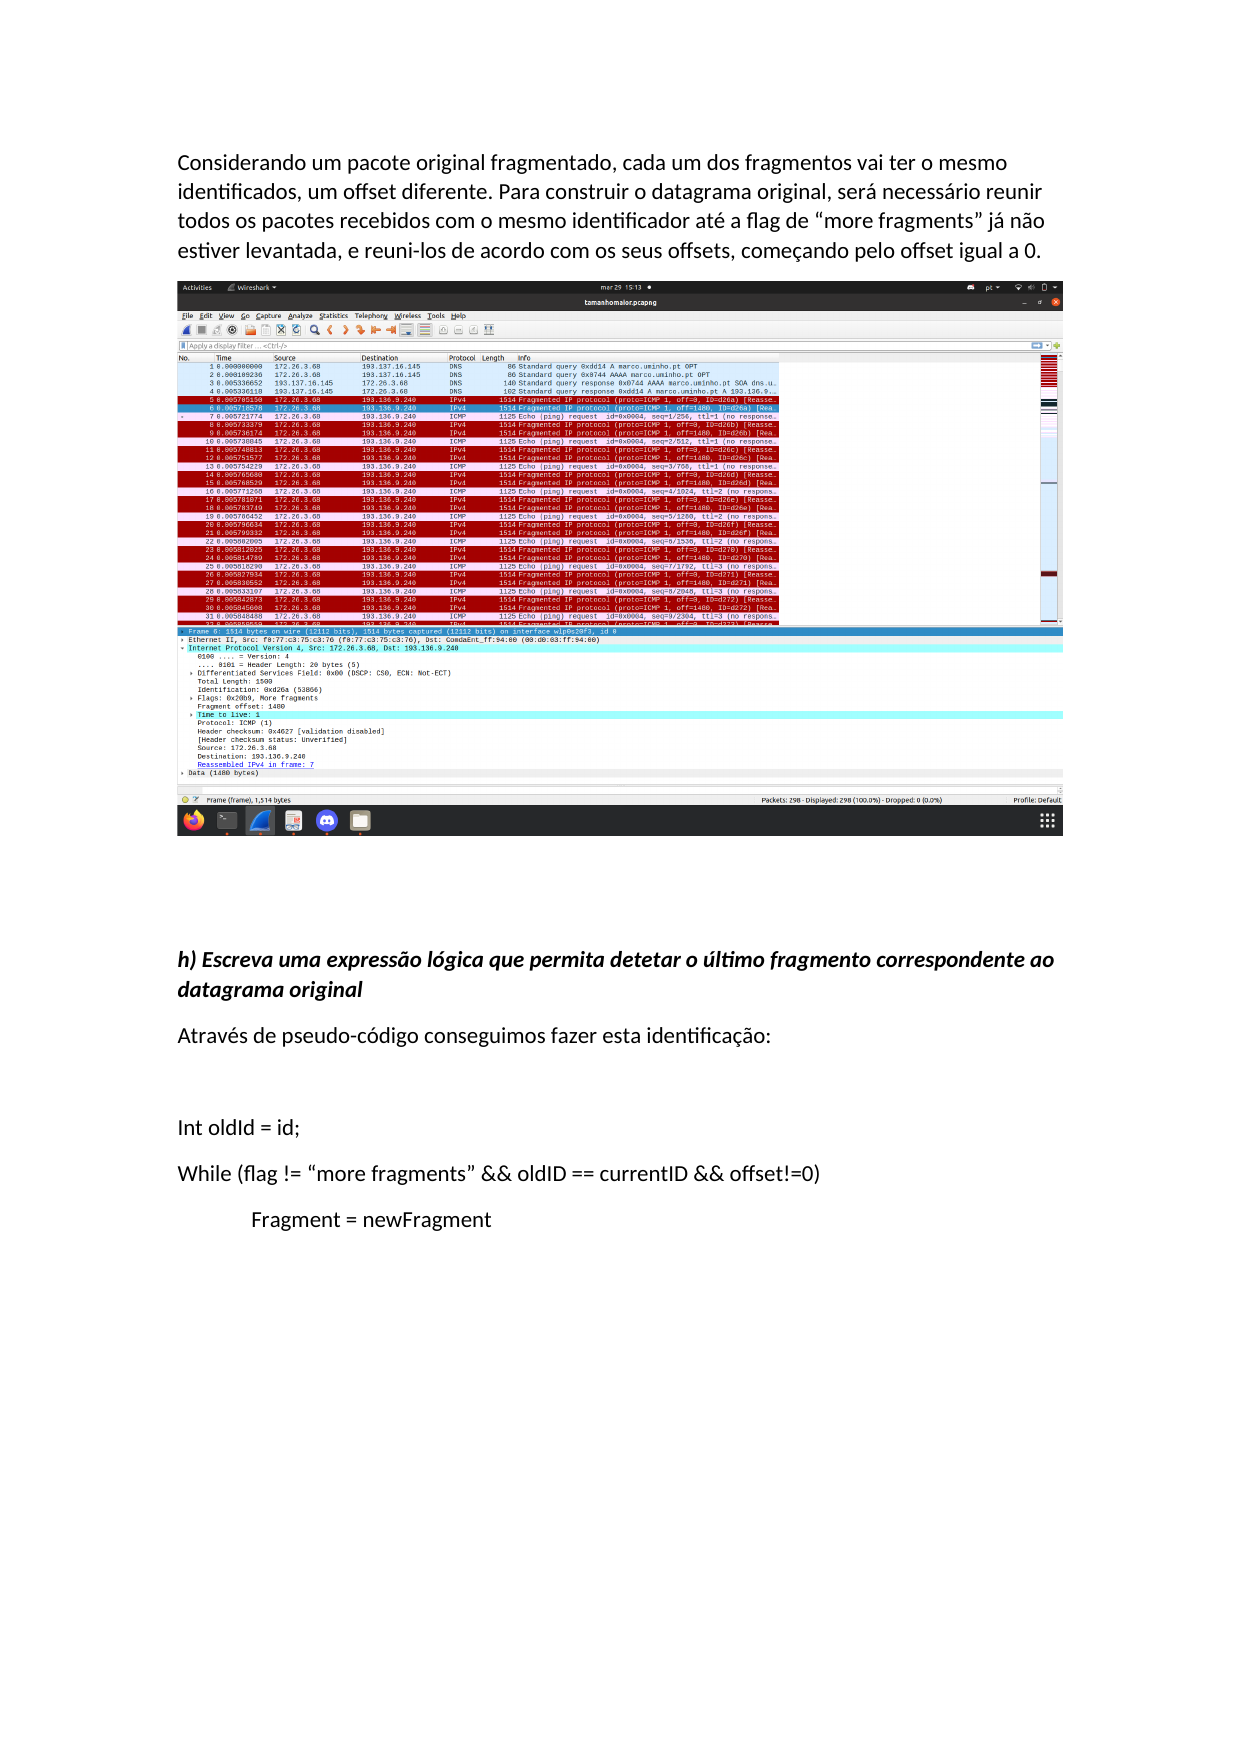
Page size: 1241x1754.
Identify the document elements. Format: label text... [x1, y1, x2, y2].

text h) Escreva uma expressão lógica que permita detetar o último fragmento correspondente ao datagrama original [177, 946, 1063, 1003]
text Considerando um pacote original fragmentado, cada um dos fragmentos vai ter o mesmo identificados, um offset diferente. Para construir o datagrama original, será necessário reunir todos os pacotes recebidos com o mesmo identificador até a flag de “more fragments” já não estiver levantada, e reuni-los de acordo com os seus offsets, começando pelo offset igual a 0. [177, 148, 1063, 264]
text Através de pseudo-código conseguimos fazer esta identificação: [177, 1021, 1063, 1049]
text Fragment = newFragment [177, 1205, 1063, 1233]
text While (flag != “more fragments” && oldID == currentID && offset!=0) [177, 1159, 1063, 1187]
picture [177, 281, 1063, 836]
text Int oldId = id; [177, 1113, 1063, 1141]
